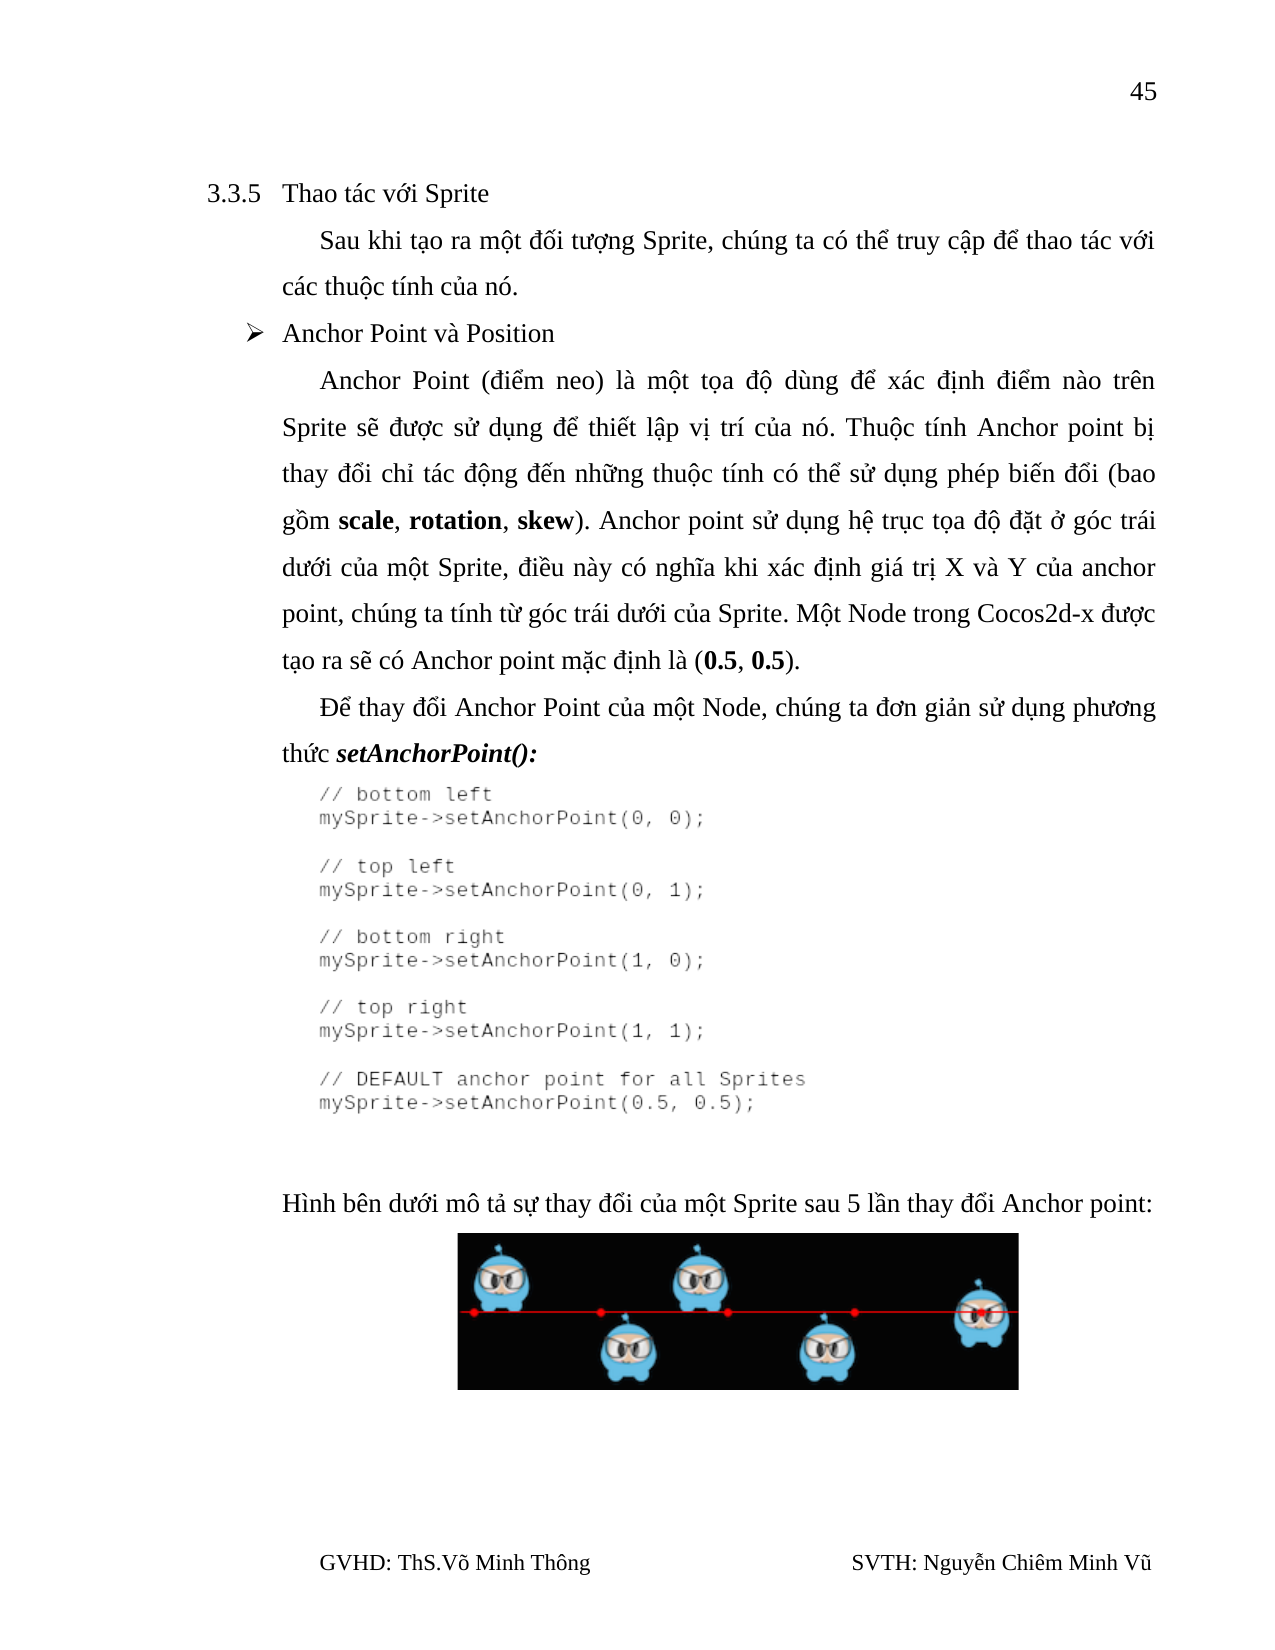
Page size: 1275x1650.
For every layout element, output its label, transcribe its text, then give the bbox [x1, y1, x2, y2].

picture [457, 1233, 1019, 1390]
text Sau khi tạo ra một đối tượng Sprite, chúng ta có thể truy cập để thao tác với các thuộc tính của nó. [282, 224, 1157, 302]
subtitle Thao tác với Sprite [207, 177, 1157, 208]
list Anchor Point và Position [244, 317, 1157, 348]
text Để thay đổi Anchor Point của một Node, chúng ta đơn giản sử dụng phương thức setAnchorPoint(): [282, 691, 1157, 768]
text Hình bên dưới mô tả sự thay đổi của một Sprite sau 5 lần thay đổi Anchor point: [282, 784, 1157, 1218]
text Anchor Point (điểm neo) là một tọa độ dùng để xác định điểm nào trên Sprite sẽ được sử dụng để thiết lập vị trí của nó. Thuộc tính Anchor point bị thay đổi chỉ tác động đến những thuộc tính có thể sử dụng phép biến đổi (bao gồm scale, rotation, skew). Anchor point sử dụng hệ trục tọa độ đặt ở góc trái dưới của một Sprite, điều này có nghĩa khi xác định giá trị X và Y của anchor point, chúng ta tính từ góc trái dưới của Sprite. Một Node trong Cocos2d-x được tạo ra sẽ có Anchor point mặc định là (0.5, 0.5). [282, 364, 1157, 675]
